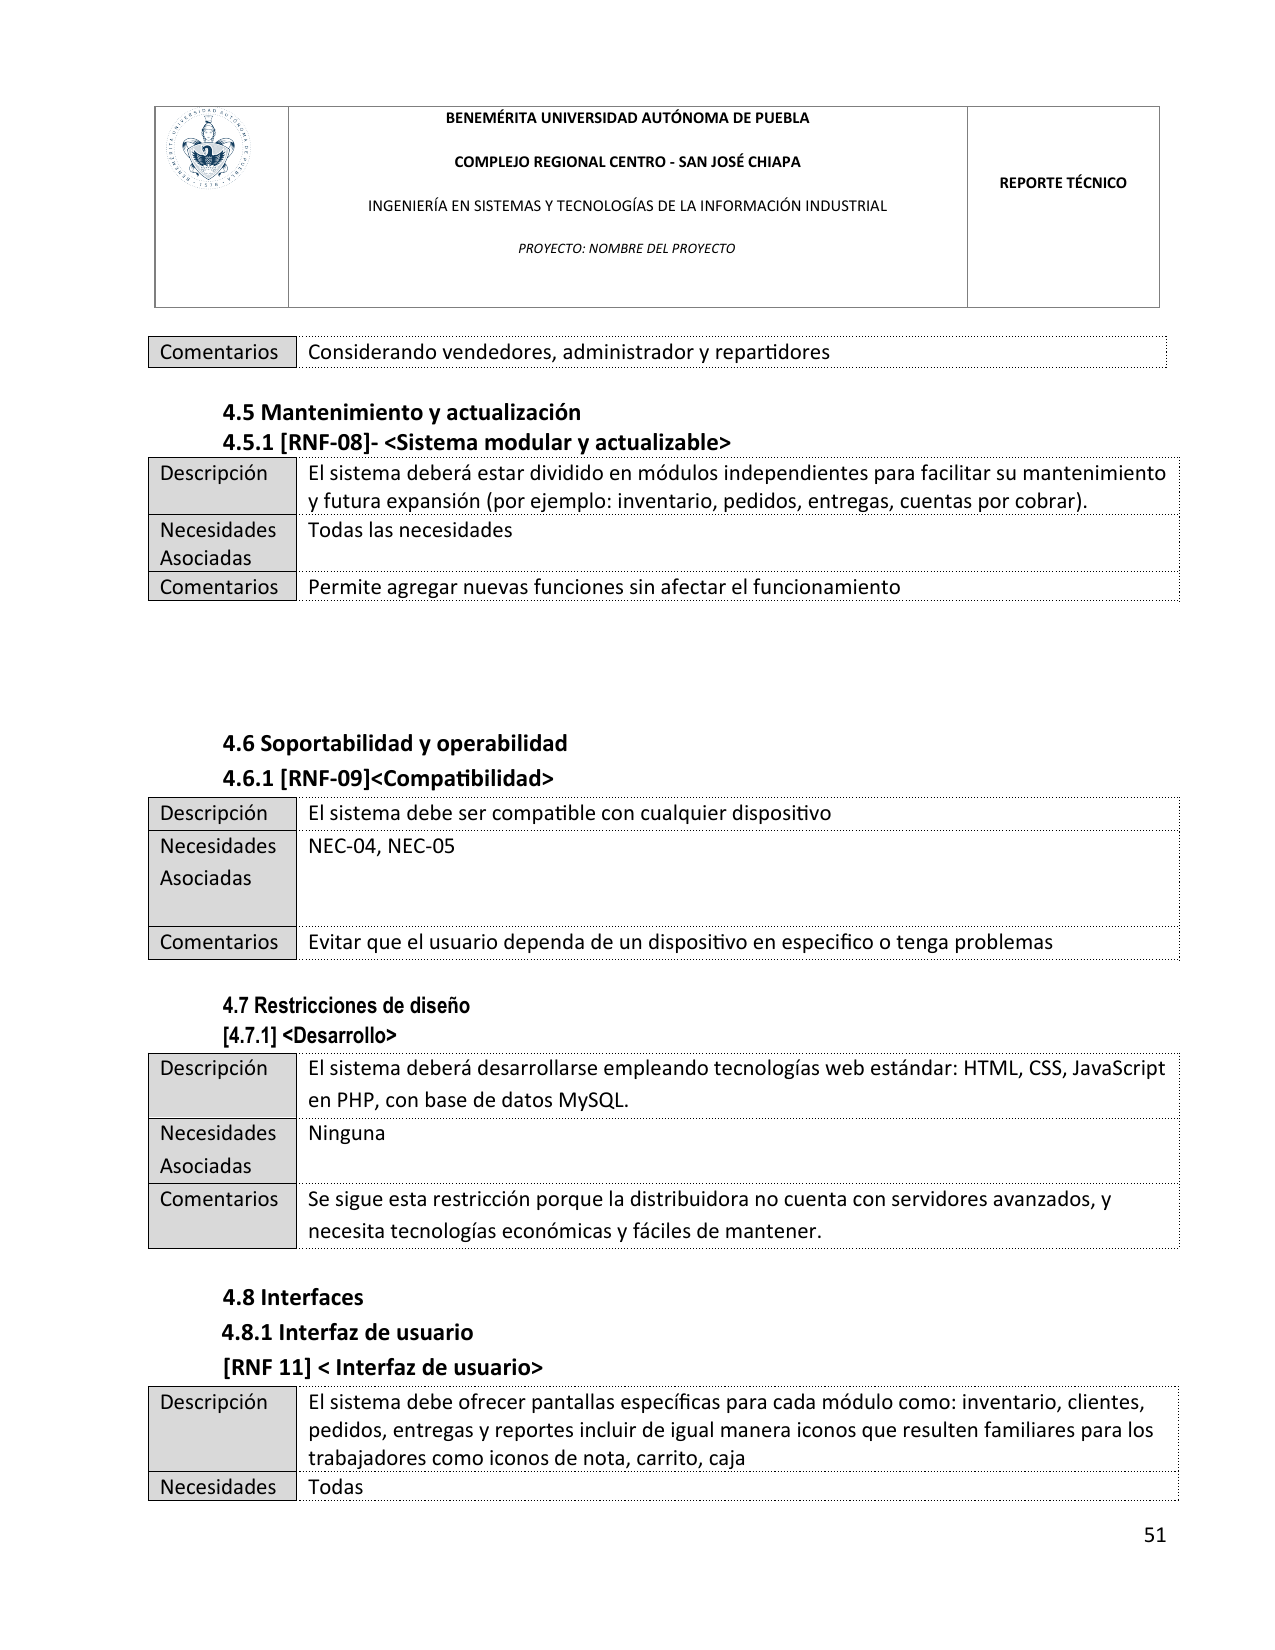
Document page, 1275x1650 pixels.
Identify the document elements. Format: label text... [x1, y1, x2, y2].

table_cell Comentarios [149, 337, 296, 367]
table_cell Todas las necesidades [297, 514, 1179, 571]
table_header El sistema deberá desarrollarse empleando tecnologías web estándar: HTML, CSS, JavaScript en PHP, con base de datos MySQL. [297, 1053, 1179, 1117]
table_cell Necesidades Asociadas [149, 1472, 296, 1500]
table_cell Considerando vendedores, administrador y repartidores [297, 336, 1166, 367]
subtitle 4.8 Interfaces [223, 1281, 1167, 1311]
table_header El sistema debe ofrecer pantallas específicas para cada módulo como: inventario, clientes, pedidos, entregas y reportes incluir de igual manera iconos que resulten familiares para los trabajadores como iconos de nota, carrito, caja [297, 1386, 1178, 1471]
table_cell Necesidades Asociadas [149, 1119, 296, 1183]
picture [166, 107, 251, 193]
table_header Descripción [149, 1054, 296, 1117]
table_header Descripción [149, 458, 296, 514]
table_cell Permite agregar nuevas funciones sin afectar el funcionamiento [297, 571, 1179, 600]
table_cell Comentarios [149, 572, 296, 600]
table_header Descripción [149, 798, 296, 830]
table_cell Necesidades Asociadas [149, 831, 296, 926]
table_header Descripción [149, 1387, 296, 1471]
table_cell Ninguna [297, 1118, 1179, 1183]
subtitle 4.8.1 Interfaz de usuario [221, 1316, 1167, 1346]
subtitle 4.6 Soportabilidad y operabilidad [223, 727, 1167, 757]
table_cell NEC-04, NEC-05 [297, 830, 1179, 926]
table_cell Necesidades Asociadas [149, 515, 296, 571]
subtitle 4.5.1 [RNF-08]- <Sistema modular y actualizable> [223, 427, 1167, 457]
subtitle 4.5 Mantenimiento y actualización [223, 396, 1167, 427]
table_header El sistema deberá estar dividido en módulos independientes para facilitar su mantenimiento y futura expansión (por ejemplo: inventario, pedidos, entregas, cuentas por cobrar). [297, 457, 1179, 514]
table_cell Comentarios [149, 1184, 296, 1248]
subtitle 4.7 Restricciones de diseño [223, 992, 1167, 1018]
table_cell Comentarios [149, 927, 296, 959]
table_header El sistema debe ser compatible con cualquier dispositivo [297, 797, 1179, 830]
subtitle [4.7.1] <Desarrollo> [223, 1022, 1167, 1048]
subtitle [RNF 11] < Interfaz de usuario> [223, 1351, 1167, 1381]
table_cell Todas [297, 1471, 1178, 1500]
table_cell Se sigue esta restricción porque la distribuidora no cuenta con servidores avanzados, y necesita tecnologías económicas y fáciles de mantener. [297, 1183, 1179, 1248]
table_cell Evitar que el usuario dependa de un dispositivo en especifico o tenga problemas [297, 926, 1179, 959]
subtitle 4.6.1 [RNF-09]<Compatibilidad> [223, 762, 1167, 792]
